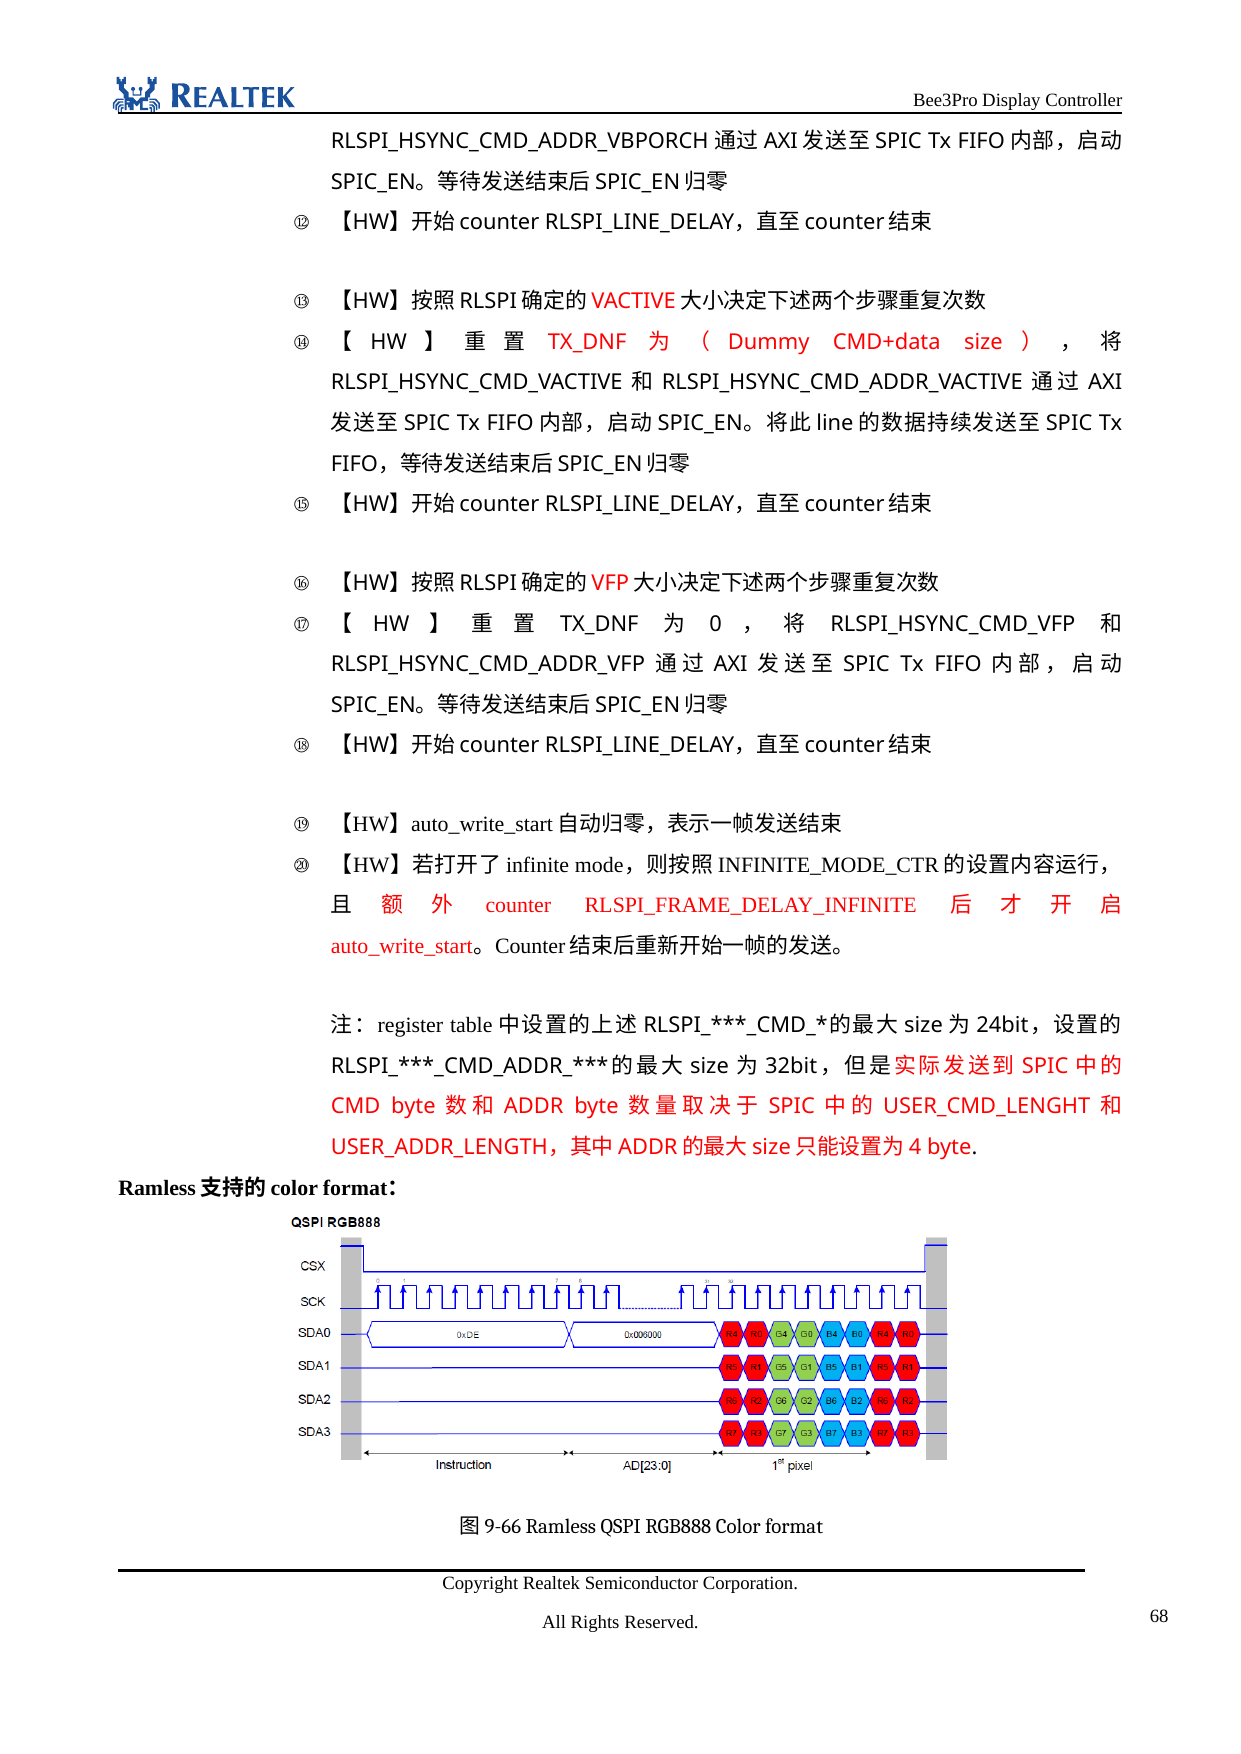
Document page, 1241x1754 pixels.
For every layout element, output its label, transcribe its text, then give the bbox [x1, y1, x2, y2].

list 【HW】按照RLSPI确定的VFP大小决定下述两个步骤重复次数 [293, 565, 1122, 597]
list 【HW】按照RLSPI确定的VACTIVE大小决定下述两个步骤重复次数 [293, 283, 1122, 315]
text 注：register table中设置的上述RLSPI_***_CMD_*的最大size为24bit，设置的RLSPI_***_CMD_ADDR_***的最大size为32bit，但是实际发送到SPIC中的CMD byte数和ADDR byte数量取决于SPIC中的USER_CMD_LENGHT和USER_ADDR_LENGTH，其中ADDR的最大size只能设置为4 byte. [331, 1007, 1122, 1161]
list 【HW】若打开了infinite mode，则按照INFINITE_MODE_CTR的设置内容运行，且额外counter RLSPI_FRAME_DELAY_INFINITE后才开启auto_write_start。Counter结束后重新开始一帧的发送。 [293, 846, 1122, 960]
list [293, 204, 1122, 236]
list 【HW】开始counter RLSPI_LINE_DELAY，直至counter结束 [293, 727, 1122, 759]
list 【HW】开始counter RLSPI_LINE_DELAY，直至counter结束 [293, 486, 1122, 518]
list 【HW】重置TX_DNF为（Dummy CMD+data size），将RLSPI_HSYNC_CMD_VACTIVE和RLSPI_HSYNC_CMD_ADDR_VACTIVE通过AXI发送至SPIC Tx FIFO内部，启动SPIC_EN。将此line的数据持续发送至SPIC Tx FIFO，等待发送结束后SPIC_EN归零 [293, 323, 1122, 478]
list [293, 123, 1122, 196]
picture [281, 1209, 960, 1479]
list 【HW】重置TX_DNF为0，将RLSPI_HSYNC_CMD_VFP和RLSPI_HSYNC_CMD_ADDR_VFP通过AXI发送至SPIC Tx FIFO内部，启动SPIC_EN。等待发送结束后SPIC_EN归零 [293, 605, 1122, 719]
list 【HW】auto_write_start自动归零，表示一帧发送结束 [293, 806, 1122, 838]
text Ramless支持的color format： [118, 1169, 1122, 1202]
